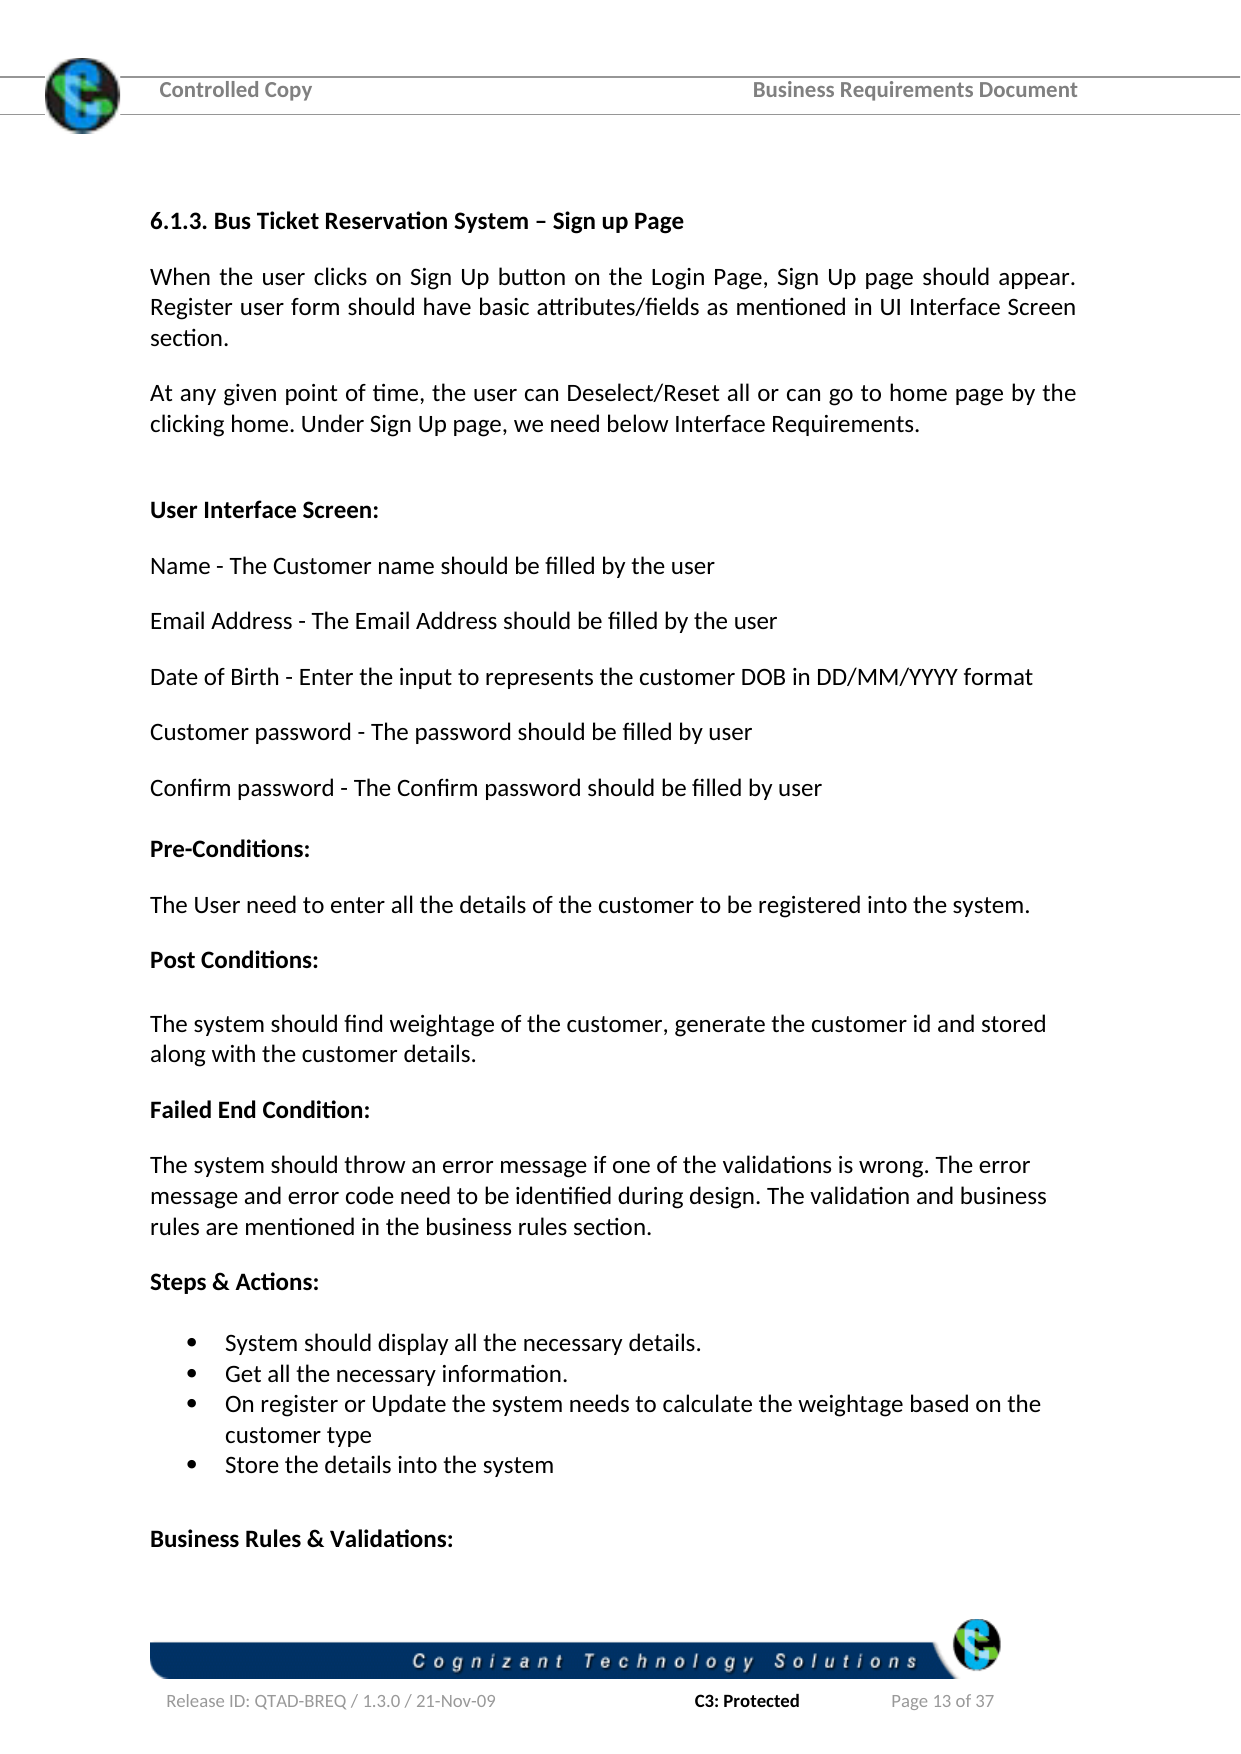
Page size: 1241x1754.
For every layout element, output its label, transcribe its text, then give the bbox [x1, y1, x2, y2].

text Business Rules & Validations: [150, 1523, 1078, 1553]
text At any given point of time, the user can Deselect/Reset all or can go to home page by the clicking home. Under Sign Up page, we need below Interface Requirements. [150, 378, 1078, 439]
list On register or Update the system needs to calculate the weightage based on the customer type [187, 1388, 1090, 1449]
picture [150, 1619, 1041, 1679]
list Store the details into the system [187, 1449, 1090, 1480]
text Date of Birth - Enter the input to represents the customer DOB in DD/MM/YYYY format [150, 661, 1078, 691]
text 6.1.3. Bus Ticket Reservation System – Sign up Page [150, 206, 1078, 236]
text Steps & Actions: [150, 1266, 1078, 1297]
text Pre-Conditions: [150, 833, 1078, 864]
text Customer password - The password should be filled by user [150, 716, 1078, 747]
text The system should find weightage of the customer, generate the customer id and stored along with the customer details. [150, 1008, 1078, 1069]
text Post Conditions: [150, 944, 1078, 975]
text Failed End Condition: [150, 1094, 1078, 1124]
text User Interface Screen: [150, 494, 1078, 525]
text Confirm password - The Confirm password should be filled by user [150, 772, 1090, 802]
text Email Address - The Email Address should be filled by the user [150, 605, 1078, 636]
text Name - The Customer name should be filled by the user [150, 550, 1078, 580]
text The User need to enter all the details of the customer to be registered into the system. [150, 889, 1078, 919]
list System should display all the necessary details. [187, 1327, 1090, 1358]
text The system should throw an error message if one of the validations is wrong. The error message and error code need to be identified during design. The validation and business rules are mentioned in the business rules section. [150, 1149, 1078, 1241]
picture [45, 58, 121, 134]
list Get all the necessary information. [187, 1358, 1090, 1388]
text When the user clicks on Sign Up button on the Login Page, Sign Up page should appear. Register user form should have basic attributes/fields as mentioned in UI Interface Screen section. [150, 261, 1078, 353]
